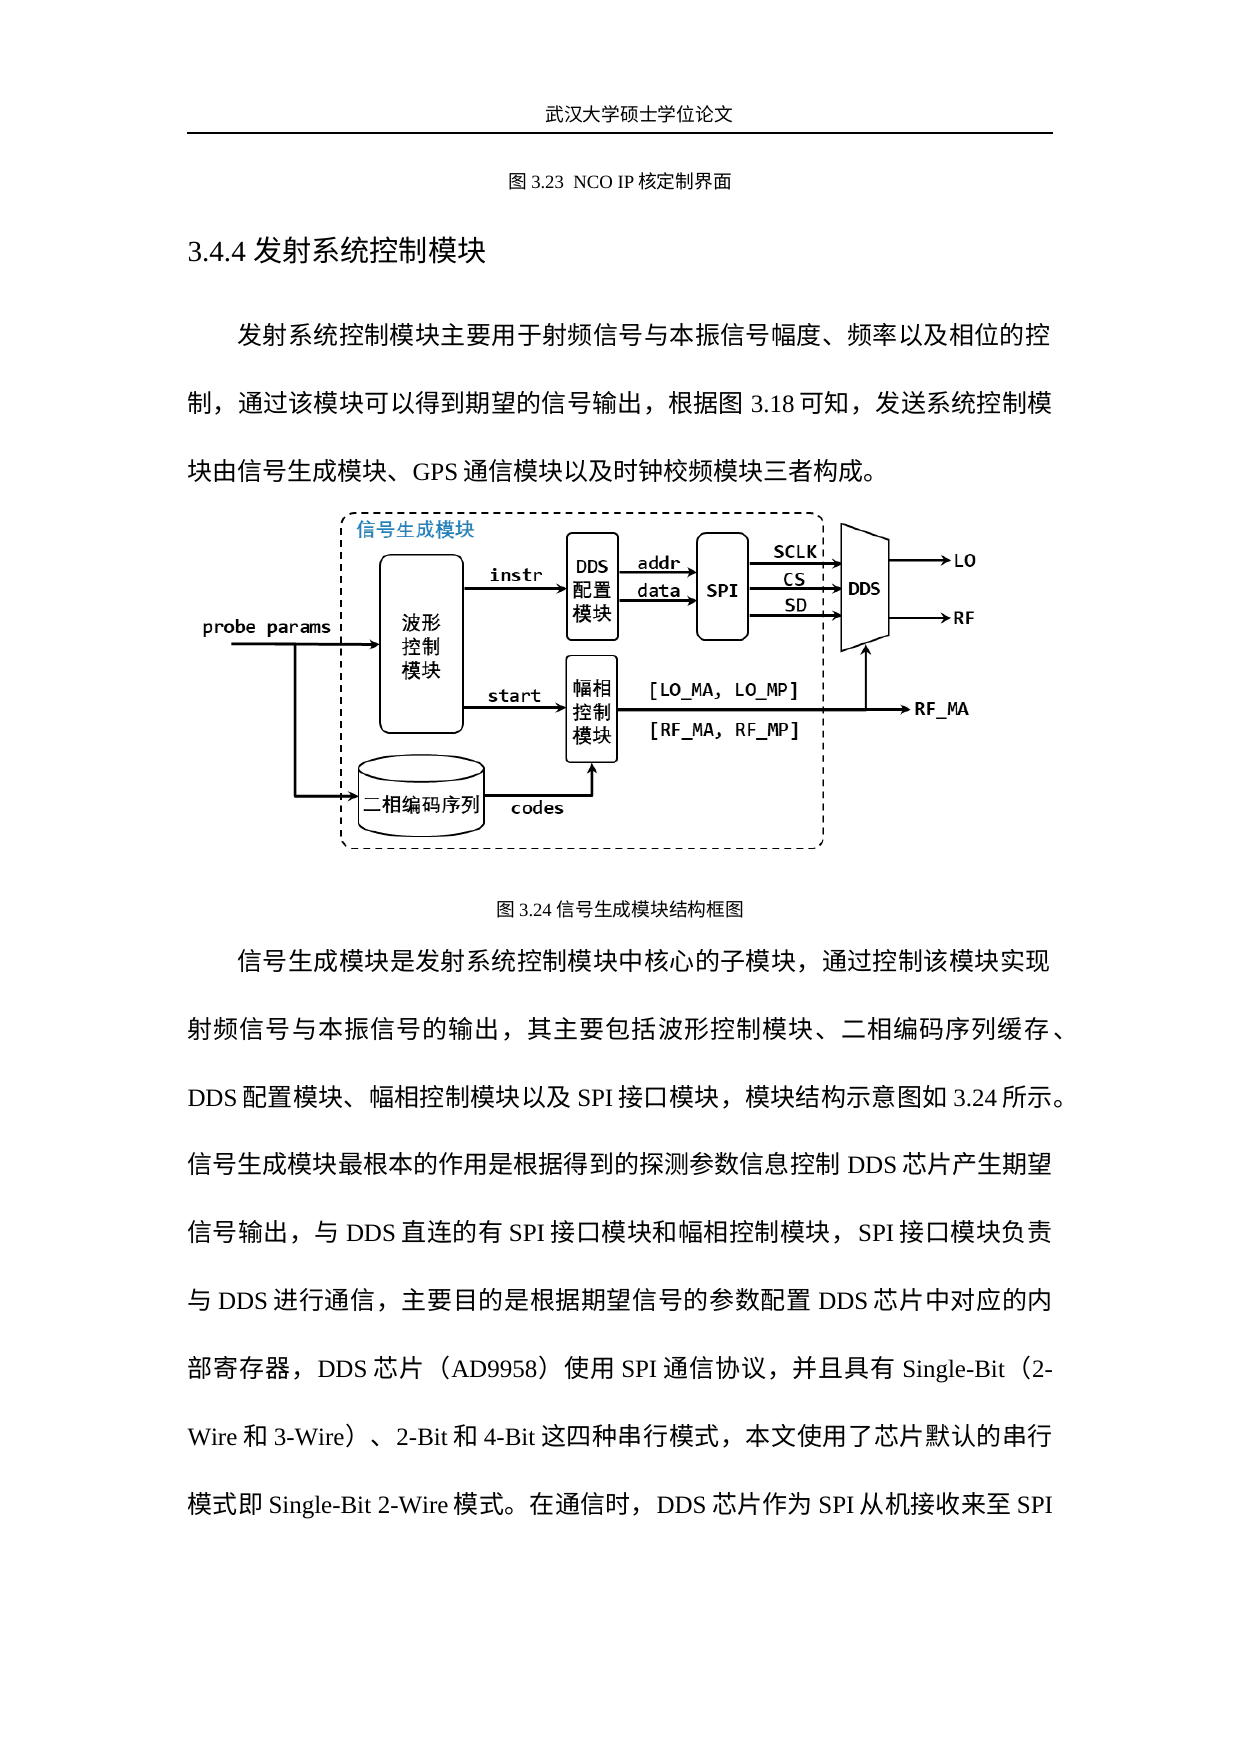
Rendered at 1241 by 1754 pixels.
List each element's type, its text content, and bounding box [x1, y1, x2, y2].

subtitle 3.4.4 发射系统控制模块 [187, 215, 1053, 283]
picture [187, 503, 1073, 849]
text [187, 925, 1053, 1537]
text 图3.23 NCO IP核定制界面 [187, 164, 1053, 198]
text 图3.24 信号生成模块结构框图 [187, 891, 1053, 925]
text 发射系统控制模块主要用于射频信号与本振信号幅度、频率以及相位的控制，通过该模块可以得到期望的信号输出，根据图3.18可知，发送系统控制模块由信号生成模块、GPS通信模块以及时钟校频模块三者构成。 [187, 300, 1053, 503]
